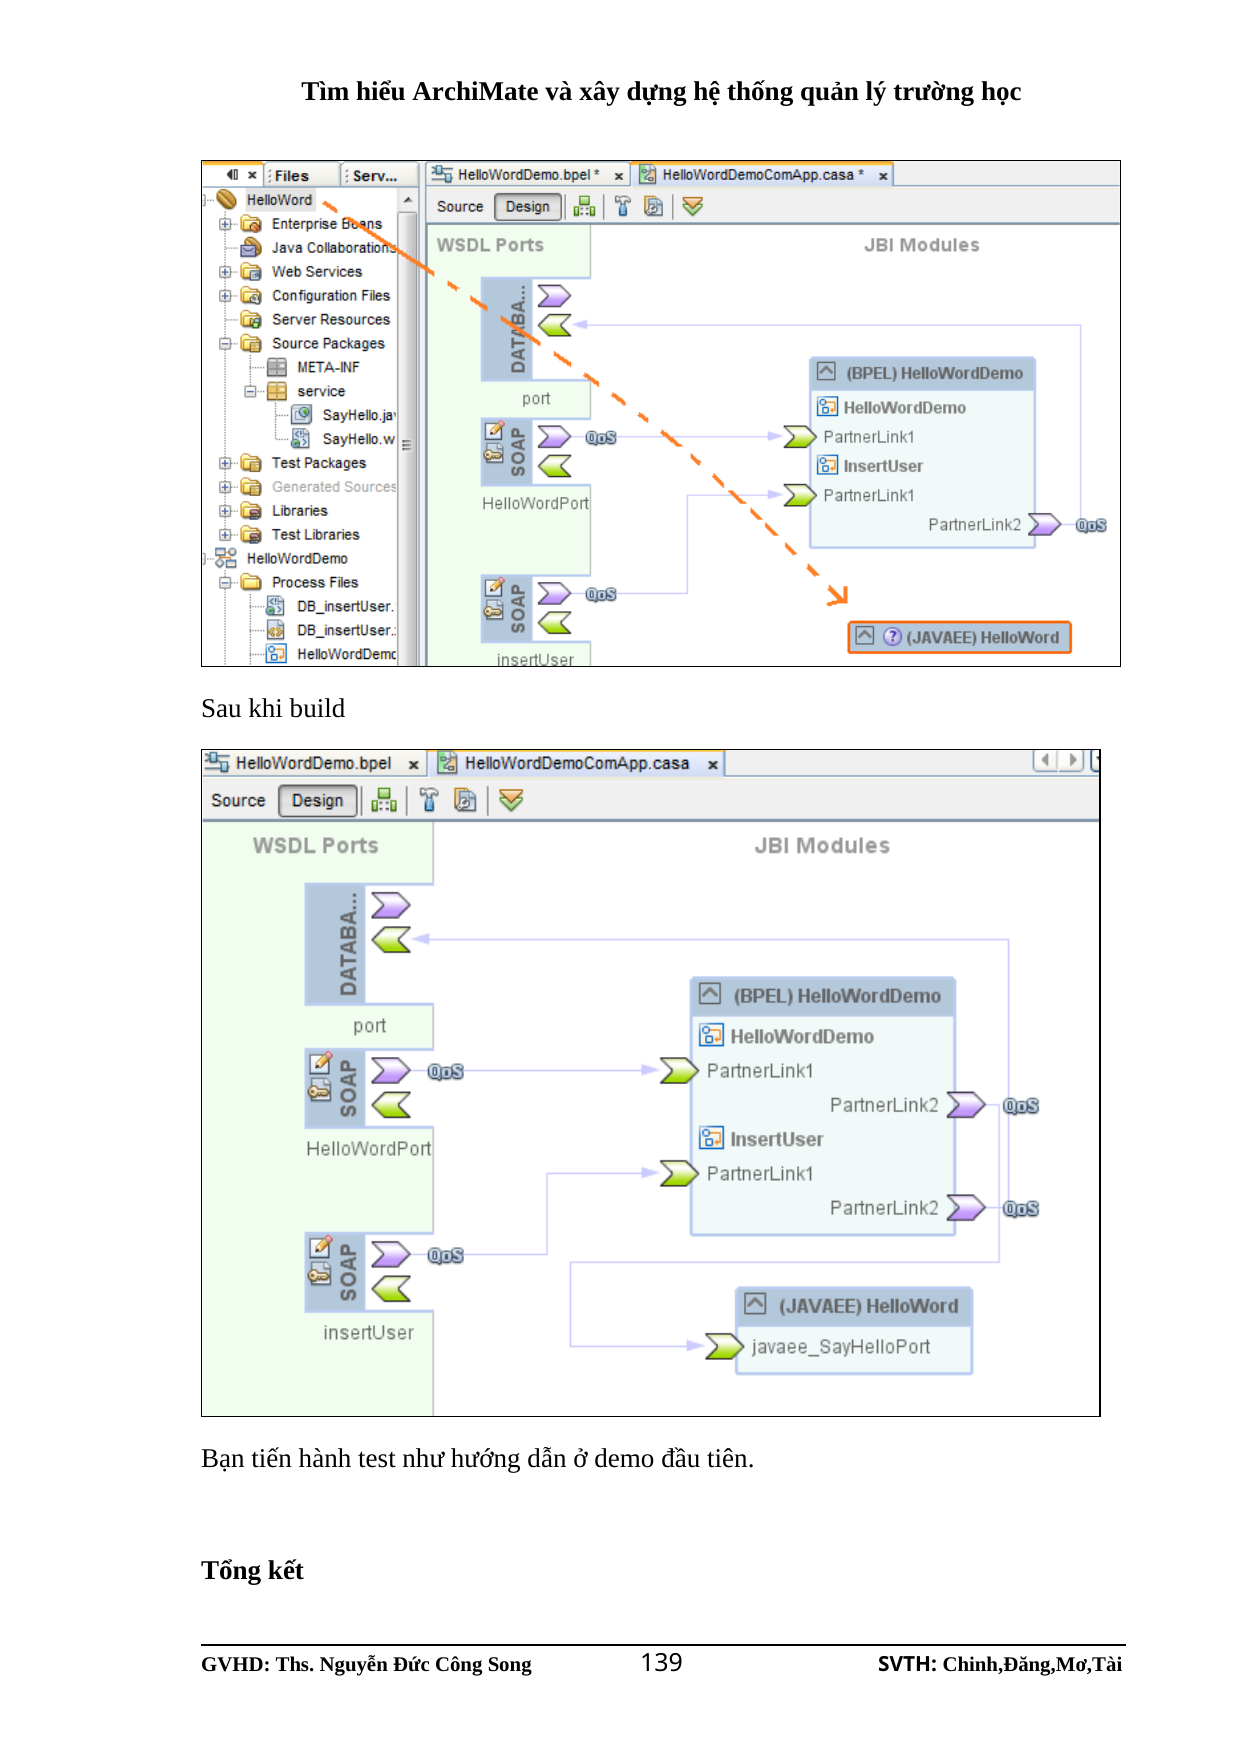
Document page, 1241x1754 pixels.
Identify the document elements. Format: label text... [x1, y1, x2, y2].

text Tổng kết [201, 1554, 1122, 1586]
picture [202, 750, 1099, 1416]
picture [202, 161, 1120, 666]
text Bạn tiến hành test như hướng dẫn ở demo đầu tiên. [201, 1442, 1122, 1473]
text Sau khi build [201, 692, 1122, 723]
